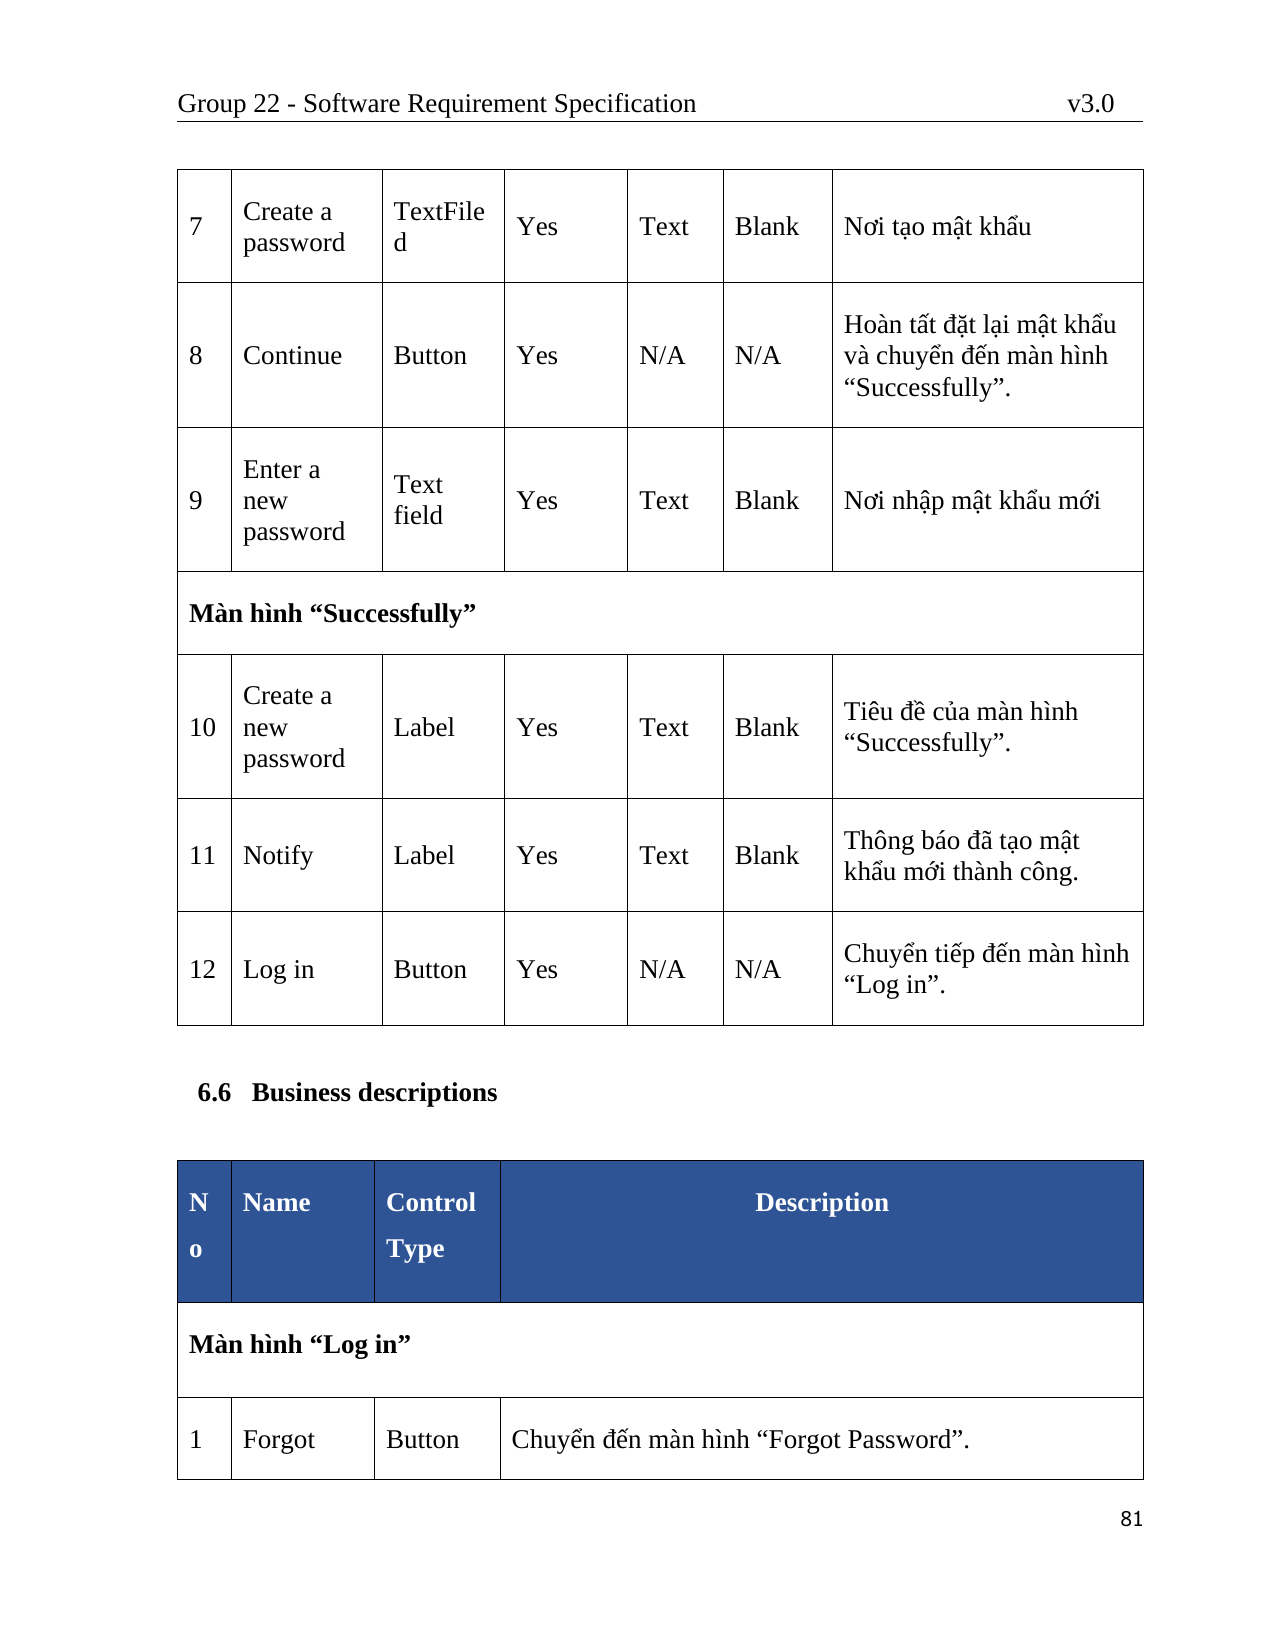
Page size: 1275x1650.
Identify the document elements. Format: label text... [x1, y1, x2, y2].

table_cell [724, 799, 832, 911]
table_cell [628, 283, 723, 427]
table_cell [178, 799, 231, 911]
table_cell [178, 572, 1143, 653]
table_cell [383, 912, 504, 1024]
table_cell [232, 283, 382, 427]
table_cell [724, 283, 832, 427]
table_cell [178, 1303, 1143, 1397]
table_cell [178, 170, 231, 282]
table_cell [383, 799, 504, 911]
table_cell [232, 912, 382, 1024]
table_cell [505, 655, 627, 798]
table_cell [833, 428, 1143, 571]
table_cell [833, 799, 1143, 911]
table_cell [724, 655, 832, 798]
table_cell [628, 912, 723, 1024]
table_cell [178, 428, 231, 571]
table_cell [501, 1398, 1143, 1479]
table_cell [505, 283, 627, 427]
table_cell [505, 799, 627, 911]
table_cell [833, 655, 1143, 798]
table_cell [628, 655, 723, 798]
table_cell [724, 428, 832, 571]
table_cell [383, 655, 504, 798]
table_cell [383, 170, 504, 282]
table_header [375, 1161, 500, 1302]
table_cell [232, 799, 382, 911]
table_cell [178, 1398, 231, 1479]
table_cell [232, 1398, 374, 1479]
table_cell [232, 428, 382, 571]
list Business descriptions [214, 1076, 1143, 1107]
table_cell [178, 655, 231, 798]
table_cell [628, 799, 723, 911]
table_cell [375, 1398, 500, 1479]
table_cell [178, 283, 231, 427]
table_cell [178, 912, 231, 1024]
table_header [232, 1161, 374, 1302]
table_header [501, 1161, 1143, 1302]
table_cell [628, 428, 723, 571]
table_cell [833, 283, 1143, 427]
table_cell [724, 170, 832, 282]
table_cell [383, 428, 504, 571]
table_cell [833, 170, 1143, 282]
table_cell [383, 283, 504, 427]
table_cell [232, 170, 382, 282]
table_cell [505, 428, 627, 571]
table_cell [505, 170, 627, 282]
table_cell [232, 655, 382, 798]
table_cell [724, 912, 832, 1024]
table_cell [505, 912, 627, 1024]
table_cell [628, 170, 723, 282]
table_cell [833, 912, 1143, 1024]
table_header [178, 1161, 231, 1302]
